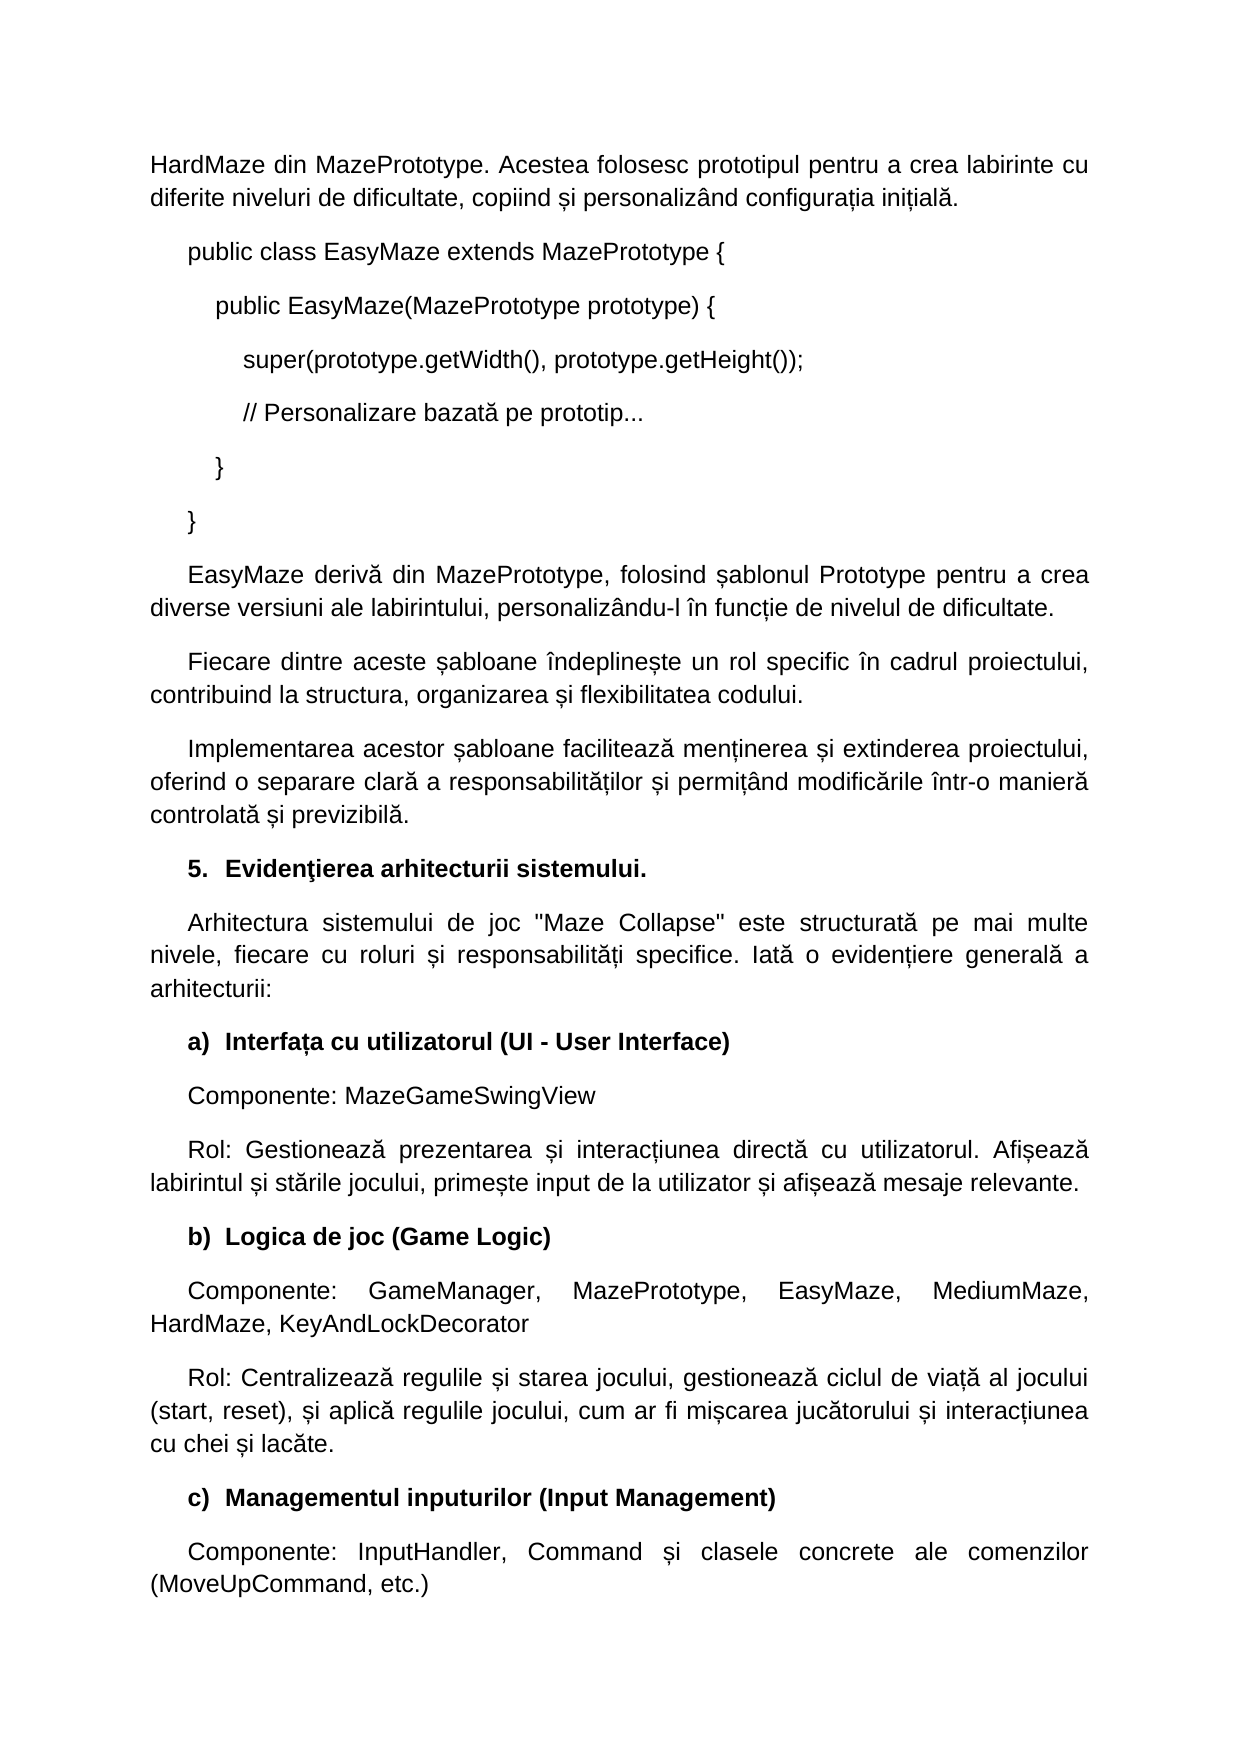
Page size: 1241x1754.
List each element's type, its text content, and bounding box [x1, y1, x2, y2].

text Componente: InputHandler, Command și clasele concrete ale comenzilor (MoveUpCommand, etc.) [150, 1536, 1090, 1598]
text Componente: MazeGameSwingView [150, 1081, 1090, 1110]
list Evidenţierea arhitecturii sistemului. [187, 854, 1090, 882]
text super(prototype.getWidth(), prototype.getHeight()); [150, 344, 1090, 373]
text Rol: Gestionează prezentarea și interacțiunea directă cu utilizatorul. Afișează labirintul și stările jocului, primește input de la utilizator și afișează mesaje relevante. [150, 1135, 1090, 1197]
text Arhitectura sistemului de joc "Maze Collapse" este structurată pe mai multe nivele, fiecare cu roluri și responsabilități specifice. Iată o evidențiere generală a arhitecturii: [150, 907, 1090, 1002]
list Managementul inputurilor (Input Management) [187, 1483, 1090, 1511]
text } [150, 506, 1090, 535]
text Implementarea acestor șabloane facilitează menținerea și extinderea proiectului, oferind o separare clară a responsabilităților și permițând modificările într-o manieră controlată și previzibilă. [150, 734, 1090, 828]
text HardMaze din MazePrototype. Acestea folosesc prototipul pentru a crea labirinte cu diferite niveluri de dificultate, copiind și personalizând configurația inițială. [150, 150, 1090, 212]
text } [150, 452, 1090, 481]
list Logica de joc (Game Logic) [187, 1222, 1090, 1251]
text public EasyMaze(MazePrototype prototype) { [150, 291, 1090, 319]
text public class EasyMaze extends MazePrototype { [150, 237, 1090, 266]
text // Personalizare bazată pe prototip... [150, 398, 1090, 427]
list Interfața cu utilizatorul (UI - User Interface) [187, 1027, 1090, 1056]
text Rol: Centralizează regulile și starea jocului, gestionează ciclul de viață al jocului (start, reset), și aplică regulile jocului, cum ar fi mișcarea jucătorului și interacțiunea cu chei și lacăte. [150, 1363, 1090, 1457]
text Componente: GameManager, MazePrototype, EasyMaze, MediumMaze, HardMaze, KeyAndLockDecorator [150, 1276, 1090, 1338]
text Fiecare dintre aceste șabloane îndeplinește un rol specific în cadrul proiectului, contribuind la structura, organizarea și flexibilitatea codului. [150, 647, 1090, 709]
text EasyMaze derivă din MazePrototype, folosind șablonul Prototype pentru a crea diverse versiuni ale labirintului, personalizându-l în funcție de nivelul de dificultate. [150, 560, 1090, 622]
